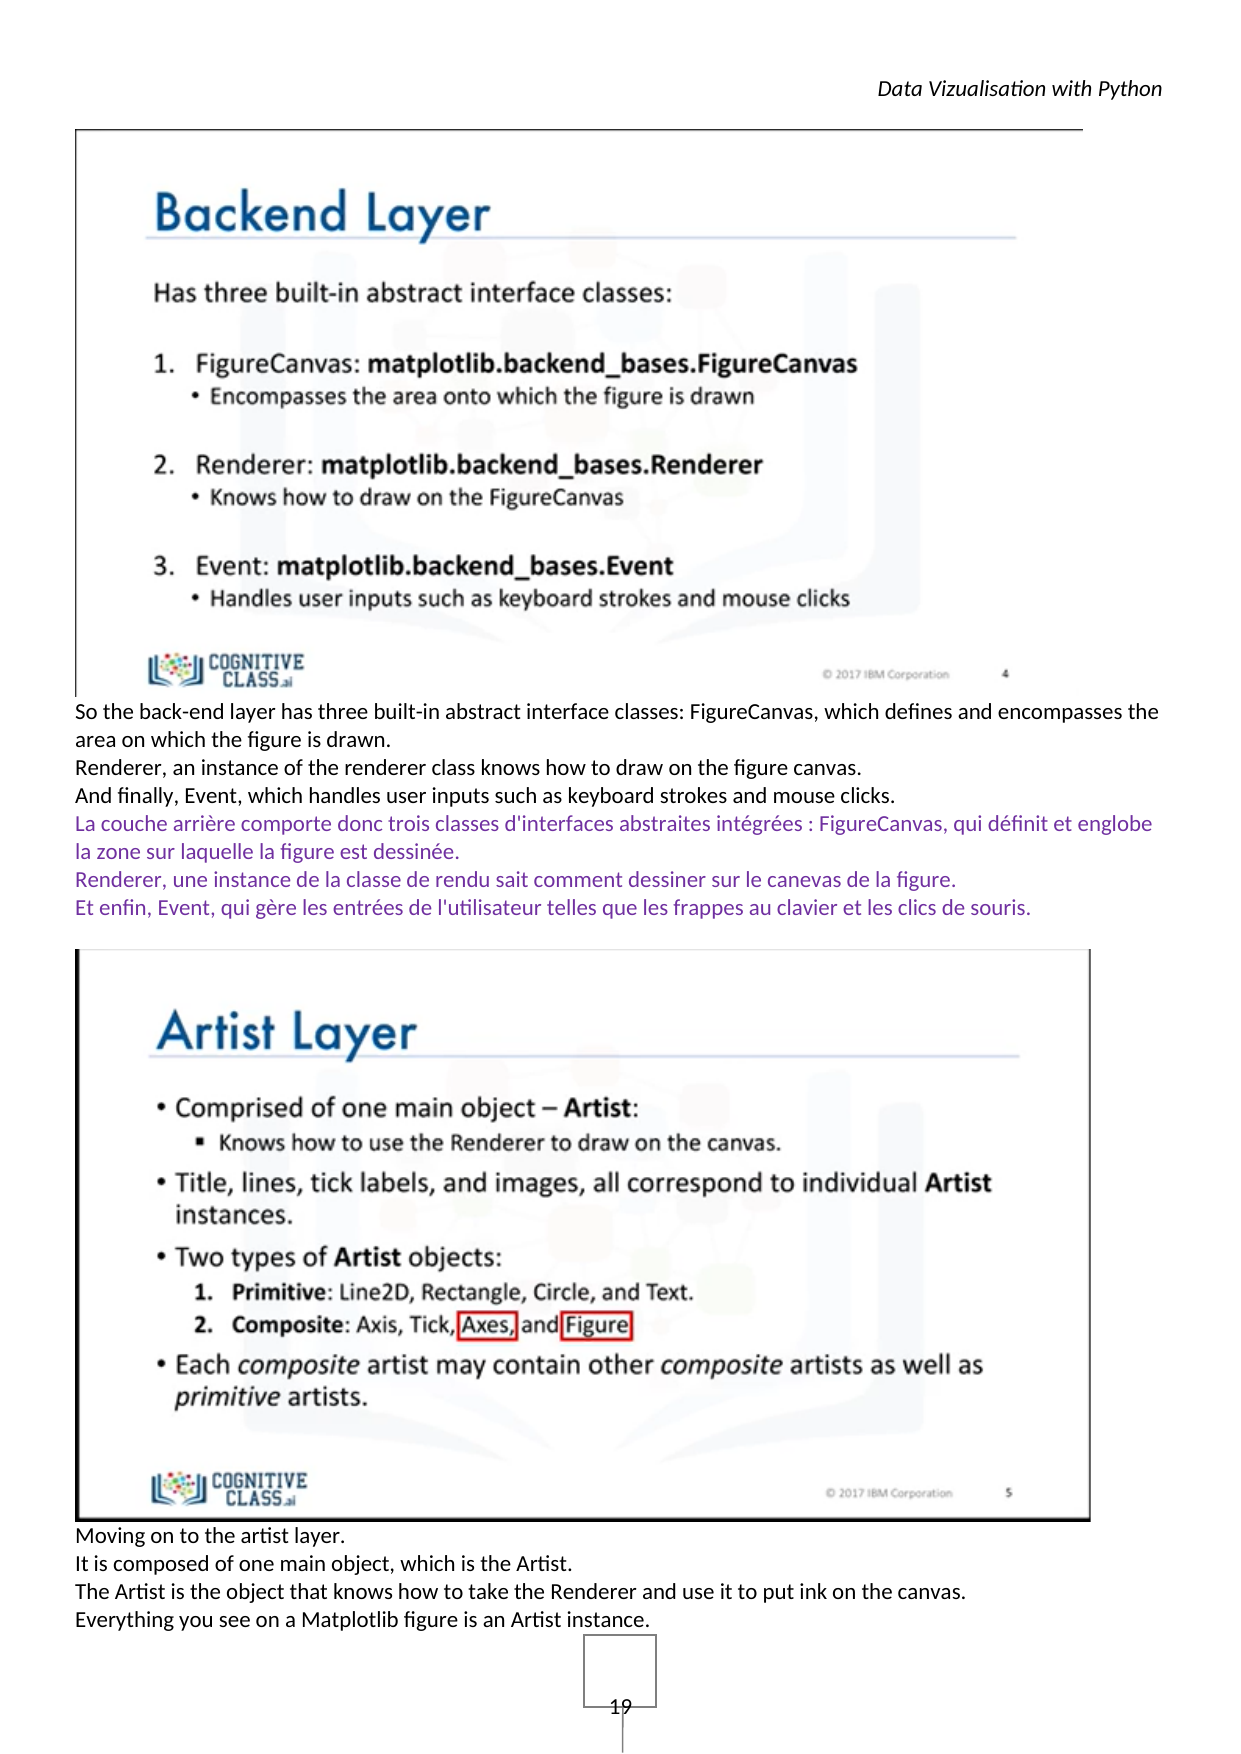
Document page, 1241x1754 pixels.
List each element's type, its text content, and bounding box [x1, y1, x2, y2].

text Everything you see on a Matplotlib figure is an Artist instance. [75, 1605, 1165, 1633]
picture [75, 129, 1083, 697]
text Renderer, une instance de la classe de rendu sait comment dessiner sur le canevas de la figure. [75, 865, 1165, 893]
text Et enfin, Event, qui gère les entrées de l'utilisateur telles que les frappes au clavier et les clics de souris. [75, 893, 1165, 921]
text Renderer, an instance of the renderer class knows how to draw on the figure canvas. [75, 753, 1165, 781]
picture [75, 949, 1091, 1522]
text And finally, Event, which handles user inputs such as keyboard strokes and mouse clicks. [75, 781, 1165, 809]
text The Artist is the object that knows how to take the Renderer and use it to put ink on the canvas. [75, 1577, 1165, 1605]
text La couche arrière comporte donc trois classes d'interfaces abstraites intégrées : FigureCanvas, qui définit et englobe la zone sur laquelle la figure est dessinée. [75, 809, 1165, 865]
text It is composed of one main object, which is the Artist. [75, 1549, 1165, 1577]
text Moving on to the artist layer. [75, 1521, 1165, 1549]
text So the back-end layer has three built-in abstract interface classes: FigureCanvas, which defines and encompasses the area on which the figure is drawn. [75, 697, 1165, 753]
